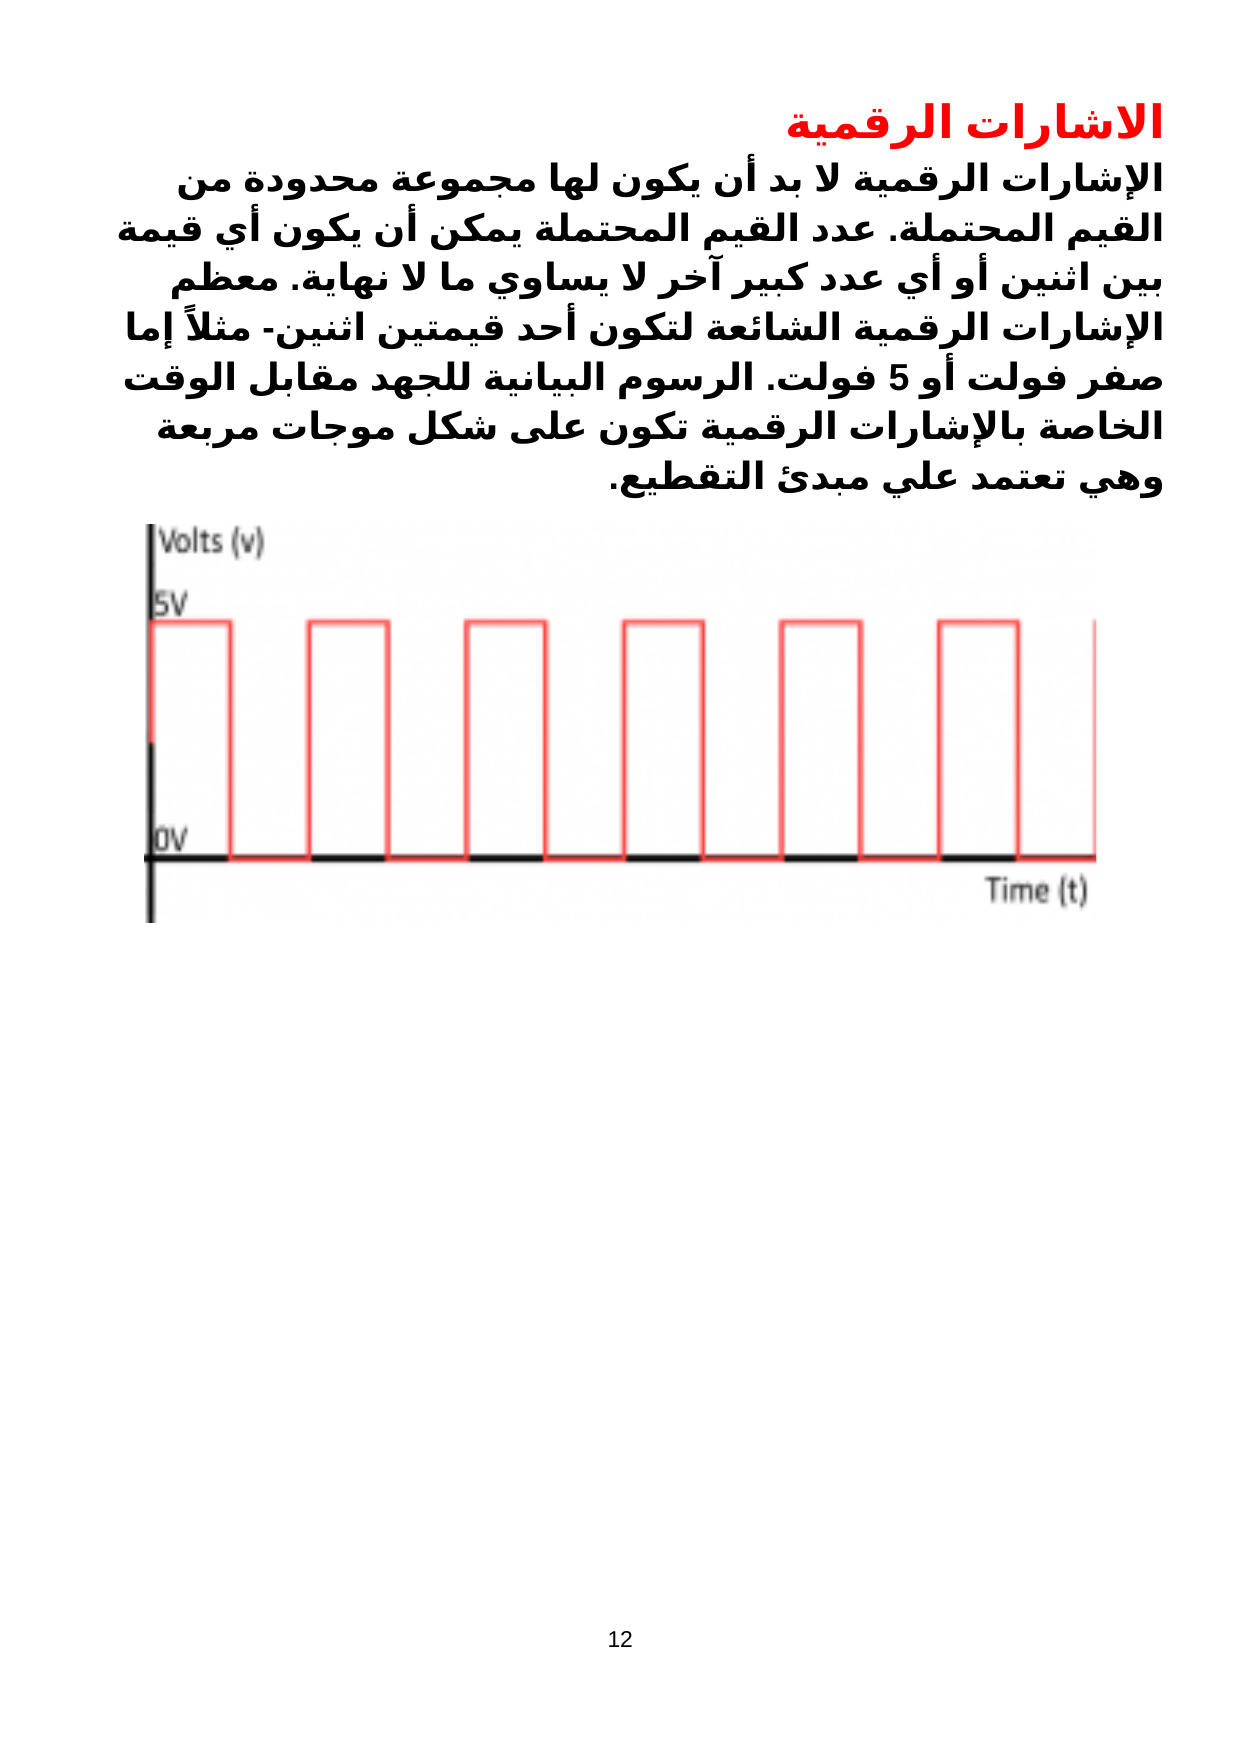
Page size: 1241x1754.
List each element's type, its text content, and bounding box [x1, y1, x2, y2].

subtitle الاشارات الرقمية [75, 96, 1165, 148]
text الإشارات الرقمية لا بد أن يكون لها مجموعة محدودة من القيم المحتملة. عدد القيم المحتملة يمكن أن يكون أي قيمة بين اثنين أو أي عدد كبير آخر لا يساوي ما لا نهاية. معظم الإشارات الرقمية الشائعة لتكون أحد قيمتين اثنين- مثلاً إما صفر فولت أو 5 فولت. الرسوم البيانية للجهد مقابل الوقت الخاصة بالإشارات الرقمية تكون على شكل موجات مربعة وهي تعتمد علي مبدئ التقطيع. [75, 156, 1165, 497]
picture [144, 524, 1097, 923]
